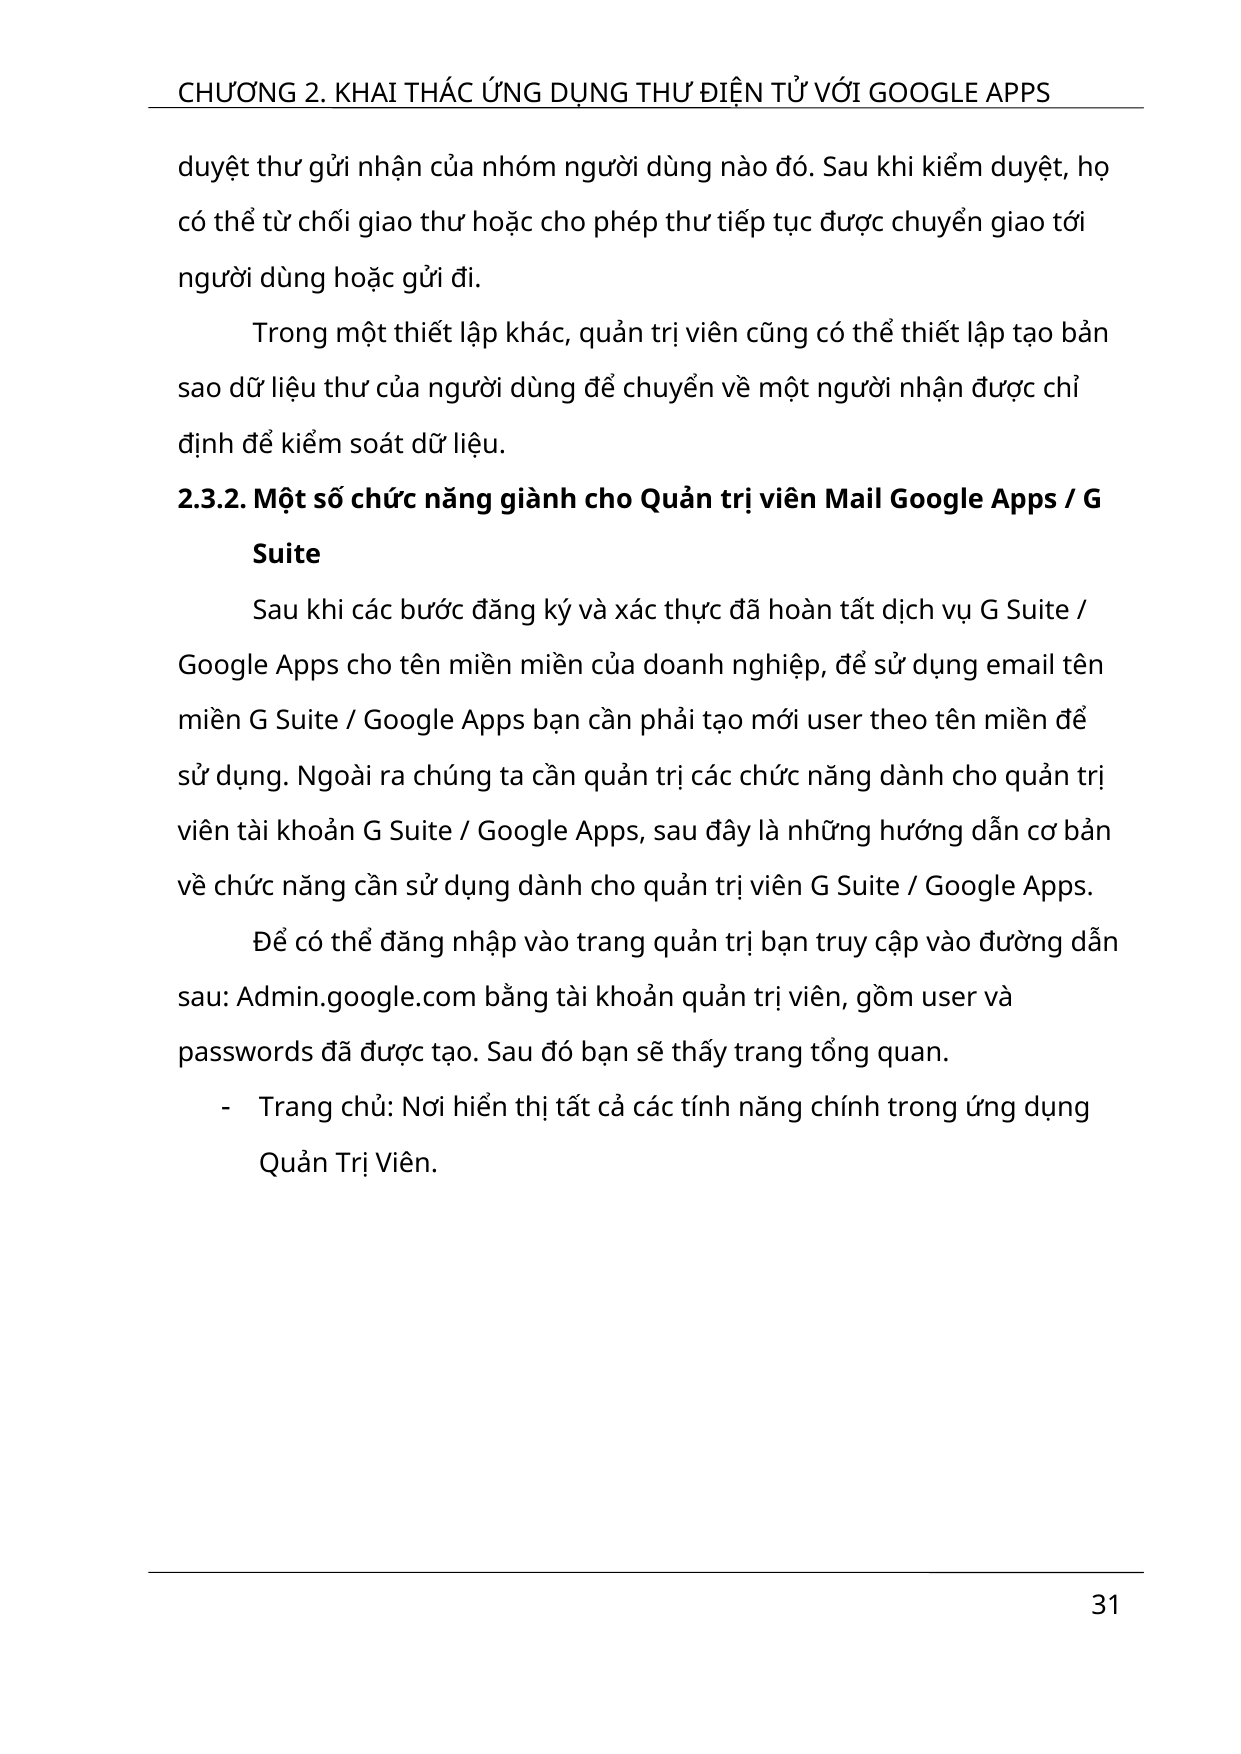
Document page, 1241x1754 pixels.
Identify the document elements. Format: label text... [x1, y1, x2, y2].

text Sau khi các bước đăng ký và xác thực đã hoàn tất dịch vụ G Suite / Google Apps cho tên miền miền của doanh nghiệp, để sử dụng email tên miền G Suite / Google Apps bạn cần phải tạo mới user theo tên miền để sử dụng. Ngoài ra chúng ta cần quản trị các chức năng dành cho quản trị viên tài khoản G Suite / Google Apps, sau đây là những hướng dẫn cơ bản về chức năng cần sử dụng dành cho quản trị viên G Suite / Google Apps. [177, 590, 1122, 903]
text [177, 148, 1122, 295]
text Để có thể đăng nhập vào trang quản trị bạn truy cập vào đường dẫn sau: Admin.google.com bằng tài khoản quản trị viên, gồm user và passwords đã được tạo. Sau đó bạn sẽ thấy trang tổng quan. [177, 922, 1122, 1069]
subtitle Một số chức năng giành cho Quản trị viên Mail Google Apps / G Suite [177, 479, 1122, 572]
list Trang chủ: Nơi hiển thị tất cả các tính năng chính trong ứng dụng Quản Trị Viên. [221, 1088, 1122, 1180]
text Trong một thiết lập khác, quản trị viên cũng có thể thiết lập tạo bản sao dữ liệu thư của người dùng để chuyển về một người nhận được chỉ định để kiểm soát dữ liệu. [177, 313, 1122, 461]
